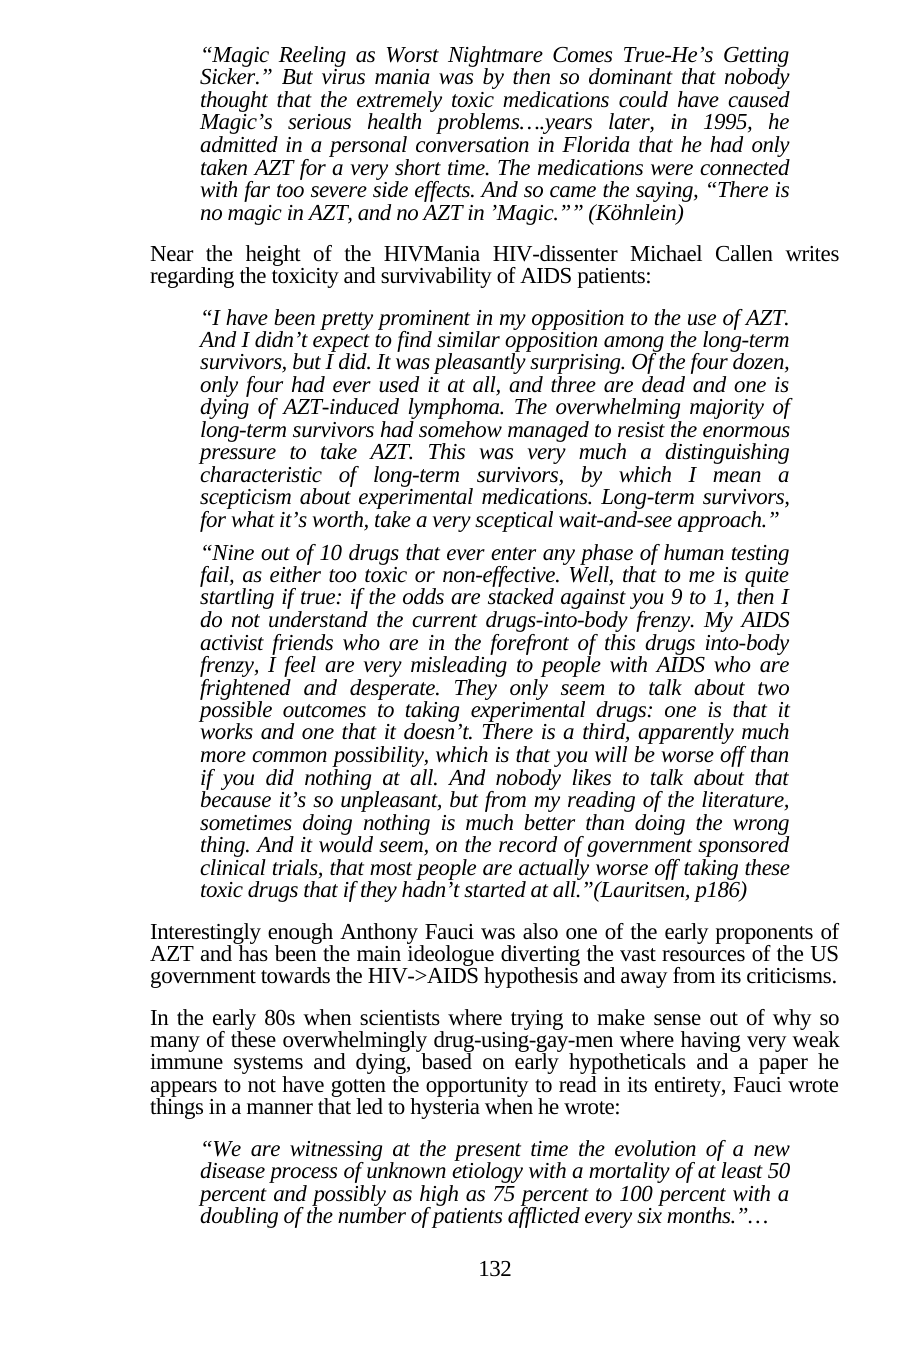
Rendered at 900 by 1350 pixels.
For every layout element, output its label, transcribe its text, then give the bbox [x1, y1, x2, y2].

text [200, 45, 790, 225]
text “Nine out of 10 drugs that ever enter any phase of human testing fail, as either too toxic or non-effective. Well, that to me is quite startling if true: if the odds are stacked against you 9 to 1, then I do not understand the current drugs-into-body frenzy. My AIDS activist friends who are in the forefront of this drugs into-body frenzy, I feel are very misleading to people with AIDS who are frightened and desperate. They only seem to talk about two possible outcomes to taking experimental drugs: one is that it works and one that it doesn’t. There is a third, apparently much more common possibility, which is that you will be worse off than if you did nothing at all. And nobody likes to talk about that because it’s so unpleasant, but from my reading of the literature, sometimes doing nothing is much better than doing the wrong thing. And it would seem, on the record of government sponsored clinical trials, that most people are actually worse off taking these toxic drugs that if they hadn’t started at all.”(Lauritsen, p186) [200, 543, 790, 902]
text In the early 80s when scientists where trying to make sense out of why so many of these overwhelmingly drug-using-gay-men where having very weak immune systems and dying, based on early hypotheticals and a paper he appears to not have gotten the opportunity to read in its entirety, Fauci wrote things in a manner that led to hysteria when he wrote: [150, 1007, 840, 1120]
text “We are witnessing at the present time the evolution of a new disease process of unknown etiology with a mortality of at least 50 percent and possibly as high as 75 percent to 100 percent with a doubling of the number of patients afflicted every six months.”… [200, 1138, 790, 1228]
text “I have been pretty prominent in my opposition to the use of AZT. And I didn’t expect to find similar opposition among the long-term survivors, but I did. It was pleasantly surprising. Of the four dozen, only four had ever used it at all, and three are dead and one is dying of AZT-induced lymphoma. The overwhelming majority of long-term survivors had somehow managed to resist the enormous pressure to take AZT. This was very much a distinguishing characteristic of long-term survivors, by which I mean a scepticism about experimental medications. Long-term survivors, for what it’s worth, take a very sceptical wait-and-see approach.” [200, 307, 790, 532]
text Near the height of the HIVMania HIV-dissenter Michael Callen writes regarding the toxicity and survivability of AIDS patients: [150, 244, 840, 288]
text Interestingly enough Anthony Fauci was also one of the early proponents of AZT and has been the main ideologue diverting the vast resources of the US government towards the HIV->AIDS hypothesis and away from its criticisms. [150, 921, 840, 989]
